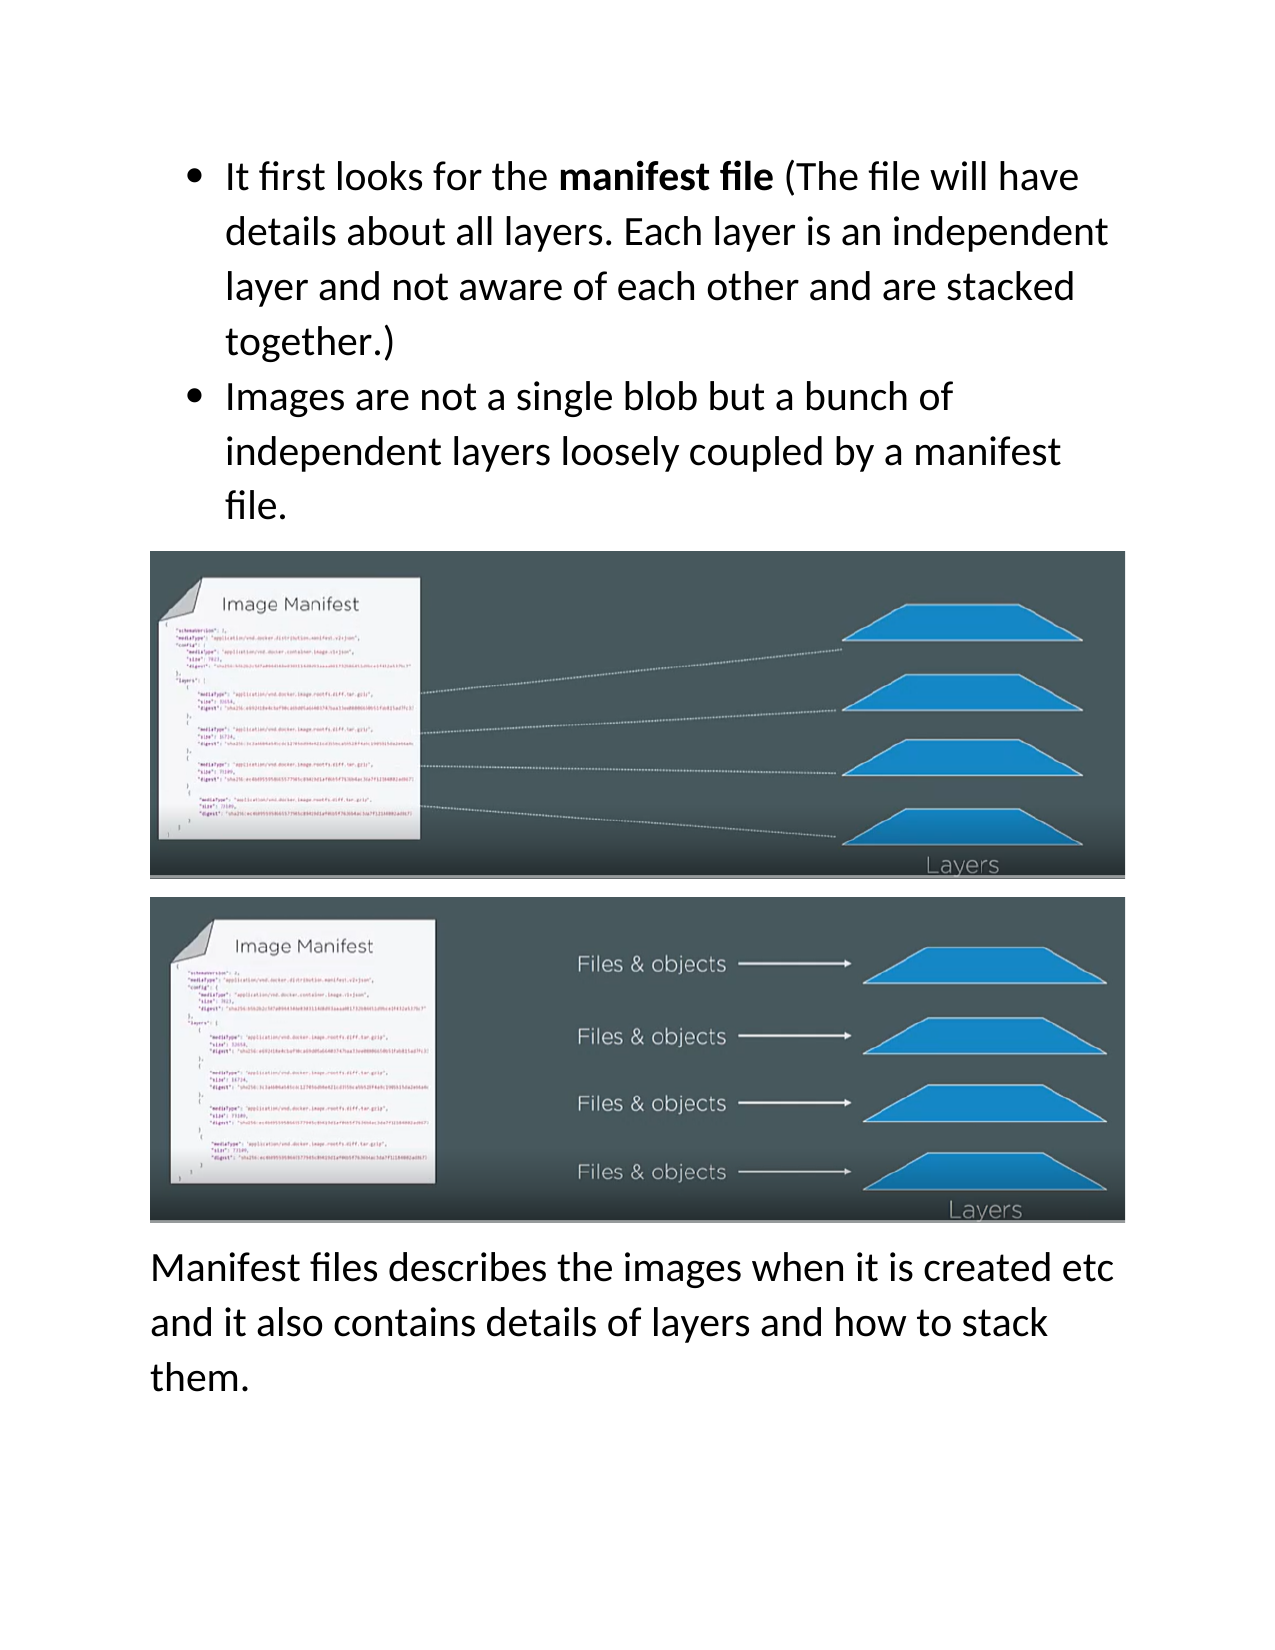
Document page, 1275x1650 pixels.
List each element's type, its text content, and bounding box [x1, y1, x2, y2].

text Manifest files describes the images when it is created etc and it also contains details of layers and how to stack them. [150, 1241, 1125, 1402]
picture [150, 897, 1125, 1223]
list Images are not a single blob but a bunch of independent layers loosely coupled by a manifest file. [187, 369, 1125, 530]
list It first looks for the manifest file (The file will have details about all layers. Each layer is an independent layer and not aware of each other and are stacked together.) [187, 150, 1125, 366]
picture [150, 551, 1125, 879]
